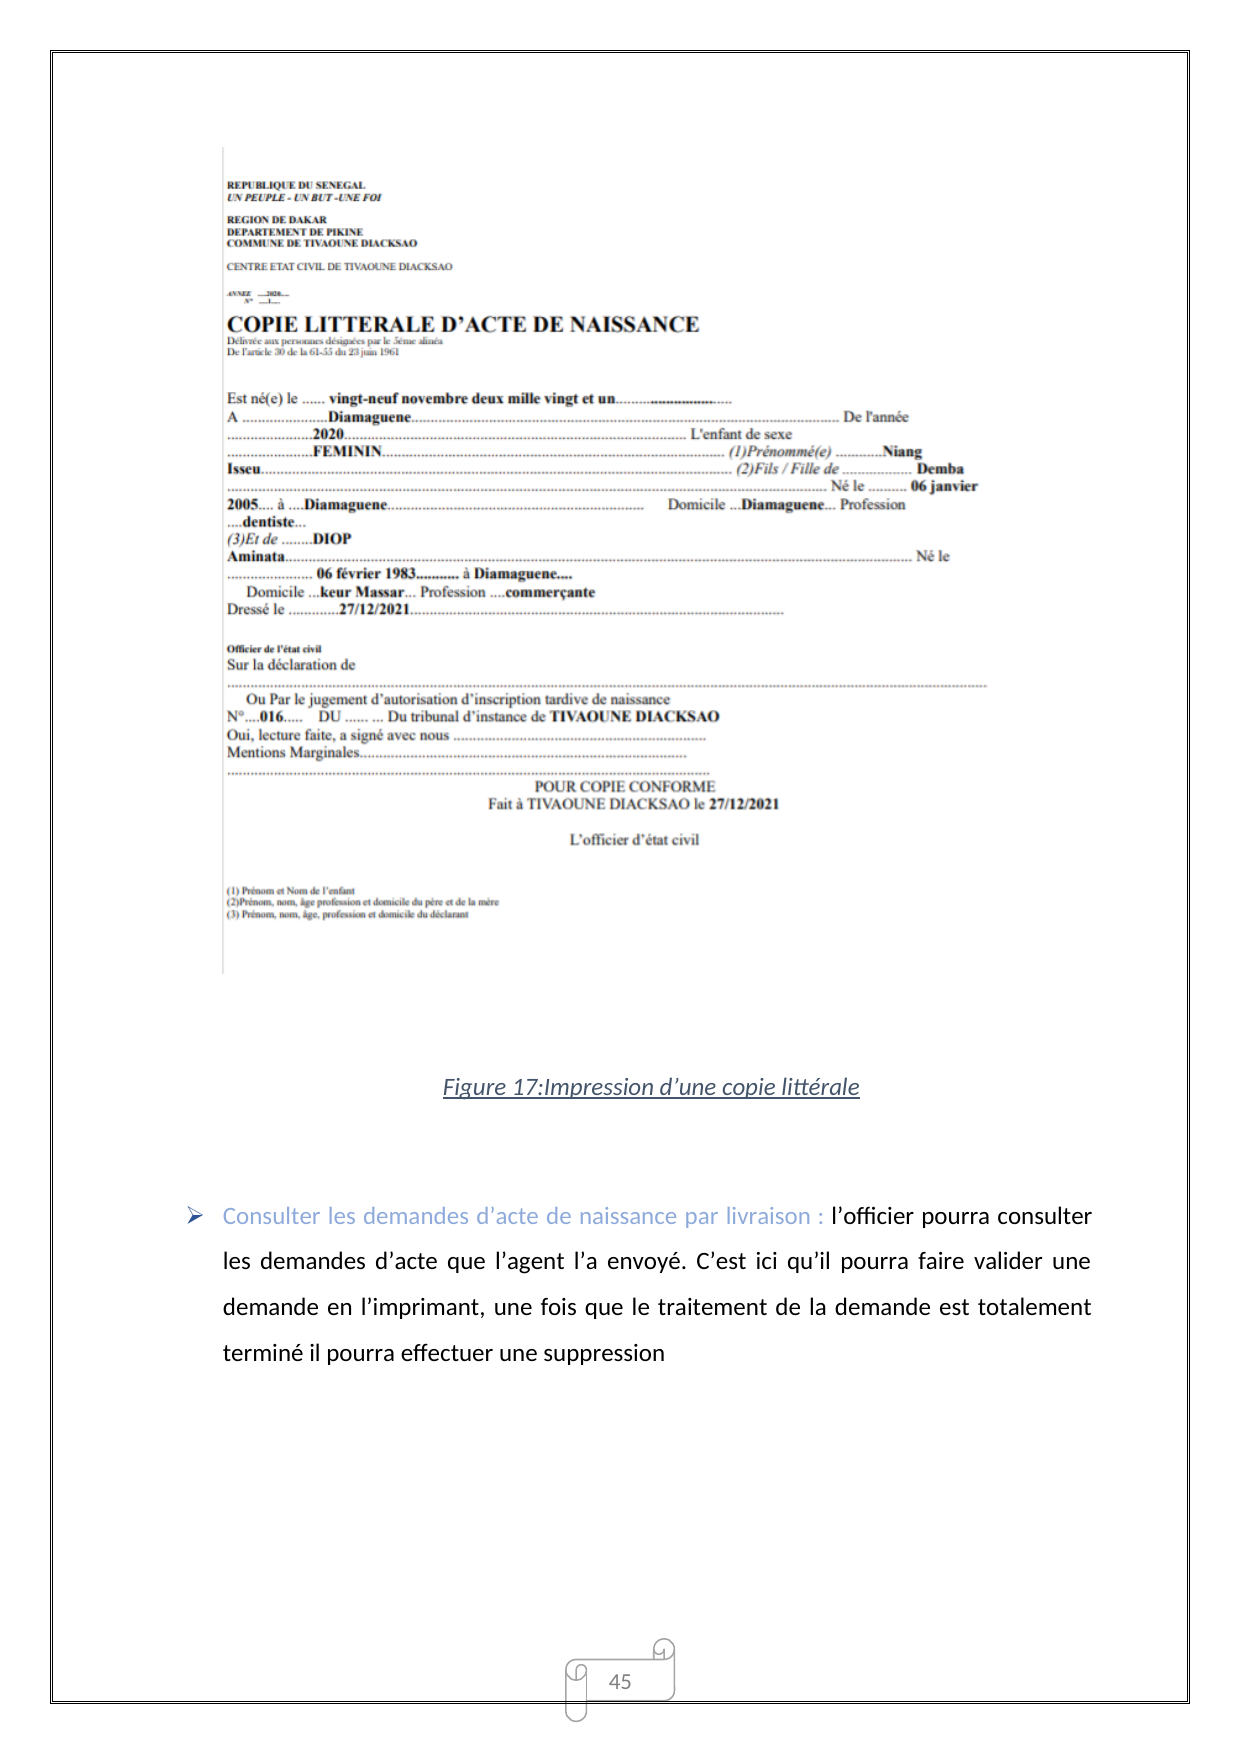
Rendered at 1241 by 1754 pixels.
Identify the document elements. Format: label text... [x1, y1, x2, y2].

list Consulter les demandes d’acte de naissance par livraison : l’officier pourra consulter les demandes d’acte que l’agent l’a envoyé. C’est ici qu’il pourra faire valider une demande en l’imprimant, une fois que le traitement de la demande est totalement terminé il pourra effectuer une suppression [185, 1200, 1093, 1367]
picture [222, 147, 988, 974]
text Figure 17:Impression d’une copie littérale [369, 1071, 1093, 1101]
